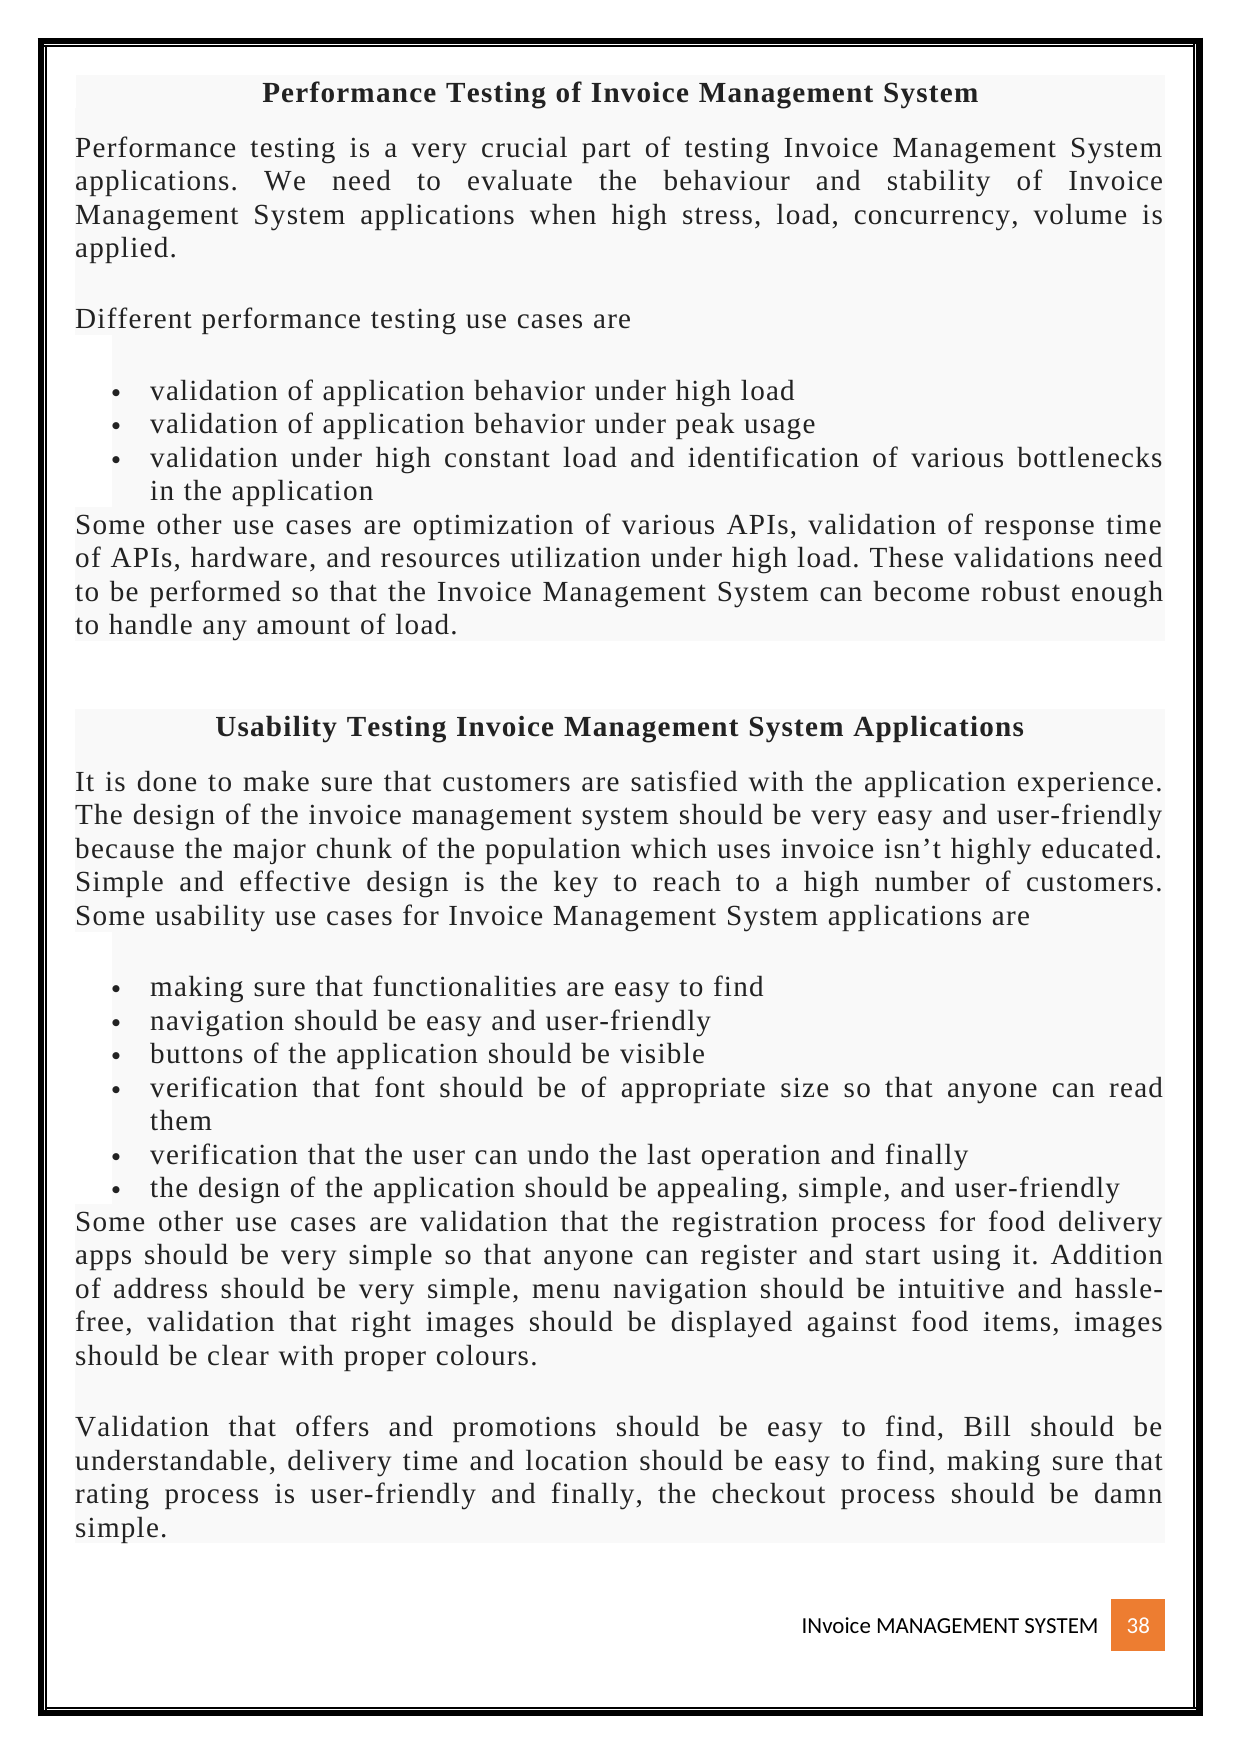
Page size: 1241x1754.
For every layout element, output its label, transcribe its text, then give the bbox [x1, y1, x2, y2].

list the design of the application should be appealing, simple, and user-friendly [112, 1170, 1165, 1204]
text It is done to make sure that customers are satisfied with the application experience. The design of the invoice management system should be very easy and user-friendly because the major chunk of the population which uses invoice isn’t highly educated. Simple and effective design is the key to reach to a high number of customers. Some usability use cases for Invoice Management System applications are [75, 764, 1165, 932]
list making sure that functionalities are easy to find [112, 969, 1165, 1003]
subtitle Usability Testing Invoice Management System Applications [75, 709, 1165, 743]
list verification that font should be of appropriate size so that anyone can read them [112, 1070, 1165, 1137]
text Some other use cases are validation that the registration process for food delivery apps should be very simple so that anyone can register and start using it. Addition of address should be very simple, menu navigation should be intuitive and hassle-free, validation that right images should be displayed against food items, images should be clear with proper colours. [75, 1204, 1165, 1372]
list validation under high constant load and identification of various bottlenecks in the application [112, 440, 1165, 507]
text Some other use cases are optimization of various APIs, validation of response time of APIs, hardware, and resources utilization under high load. These validations need to be performed so that the Invoice Management System can become robust enough to handle any amount of load. [75, 507, 1165, 641]
text Performance testing is a very crucial part of testing Invoice Management System applications. We need to evaluate the behaviour and stability of Invoice Management System applications when high stress, load, concurrency, volume is applied. [75, 130, 1165, 264]
list buttons of the application should be visible [112, 1036, 1165, 1070]
list validation of application behavior under peak usage [112, 406, 1165, 440]
list validation of application behavior under high load [112, 373, 1165, 406]
subtitle Performance Testing of Invoice Management System [76, 75, 1165, 108]
list verification that the user can undo the last operation and finally [112, 1137, 1165, 1170]
text Different performance testing use cases are [75, 302, 1165, 335]
list navigation should be easy and user-friendly [112, 1003, 1165, 1036]
text Validation that offers and promotions should be easy to find, Bill should be understandable, delivery time and location should be easy to find, making sure that rating process is user-friendly and finally, the checkout process should be damn simple. [75, 1409, 1165, 1543]
